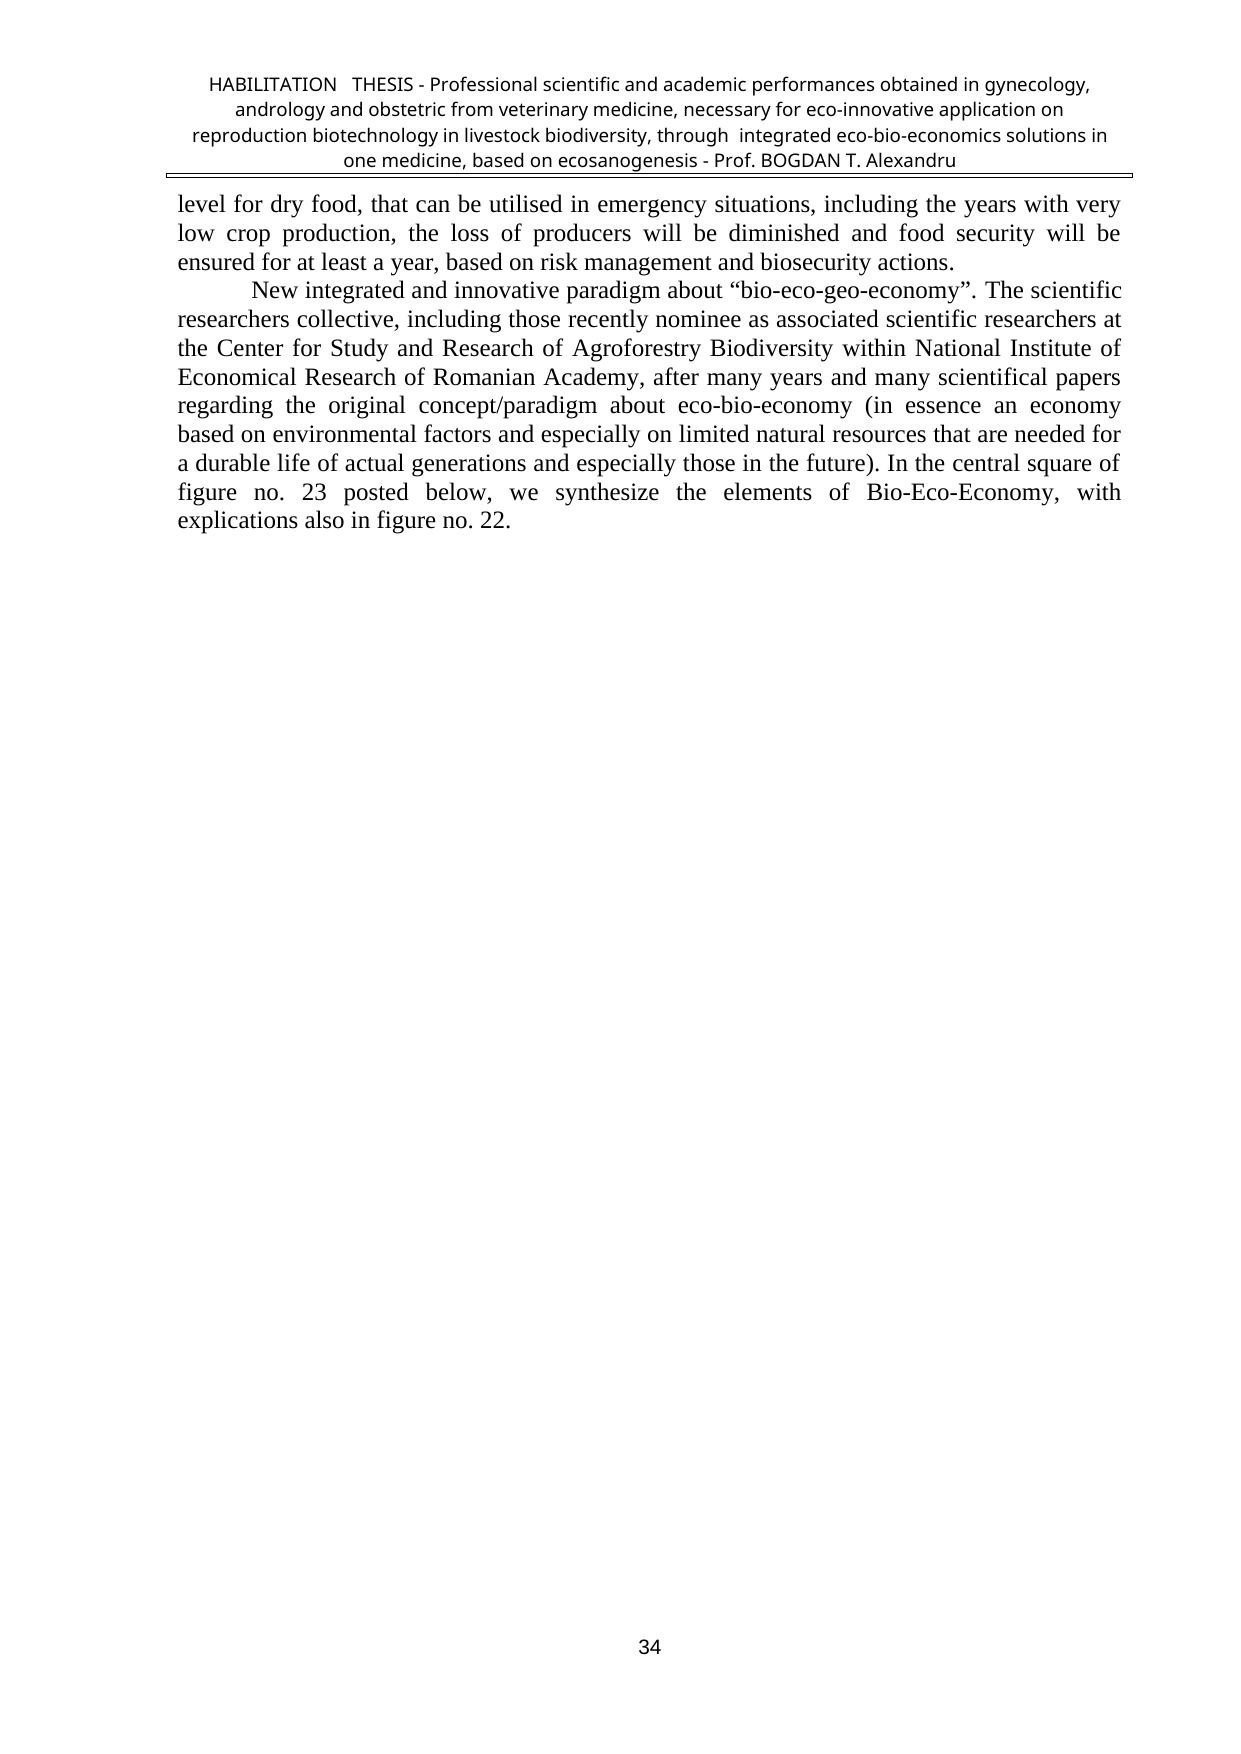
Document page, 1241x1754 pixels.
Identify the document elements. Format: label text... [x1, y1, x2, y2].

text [177, 189, 1122, 275]
text New integrated and innovative paradigm about “bio-eco-geo-economy”. The scientific researchers collective, including those recently nominee as associated scientific researchers at the Center for Study and Research of Agroforestry Biodiversity within National Institute of Economical Research of Romanian Academy, after many years and many scientifical papers regarding the original concept/paradigm about eco-bio-economy (in essence an economy based on environmental factors and especially on limited natural resources that are needed for a durable life of actual generations and especially those in the future). In the central square of figure no. 23 posted below, we synthesize the elements of Bio-Eco-Economy, with explications also in figure no. 22. [177, 275, 1122, 534]
